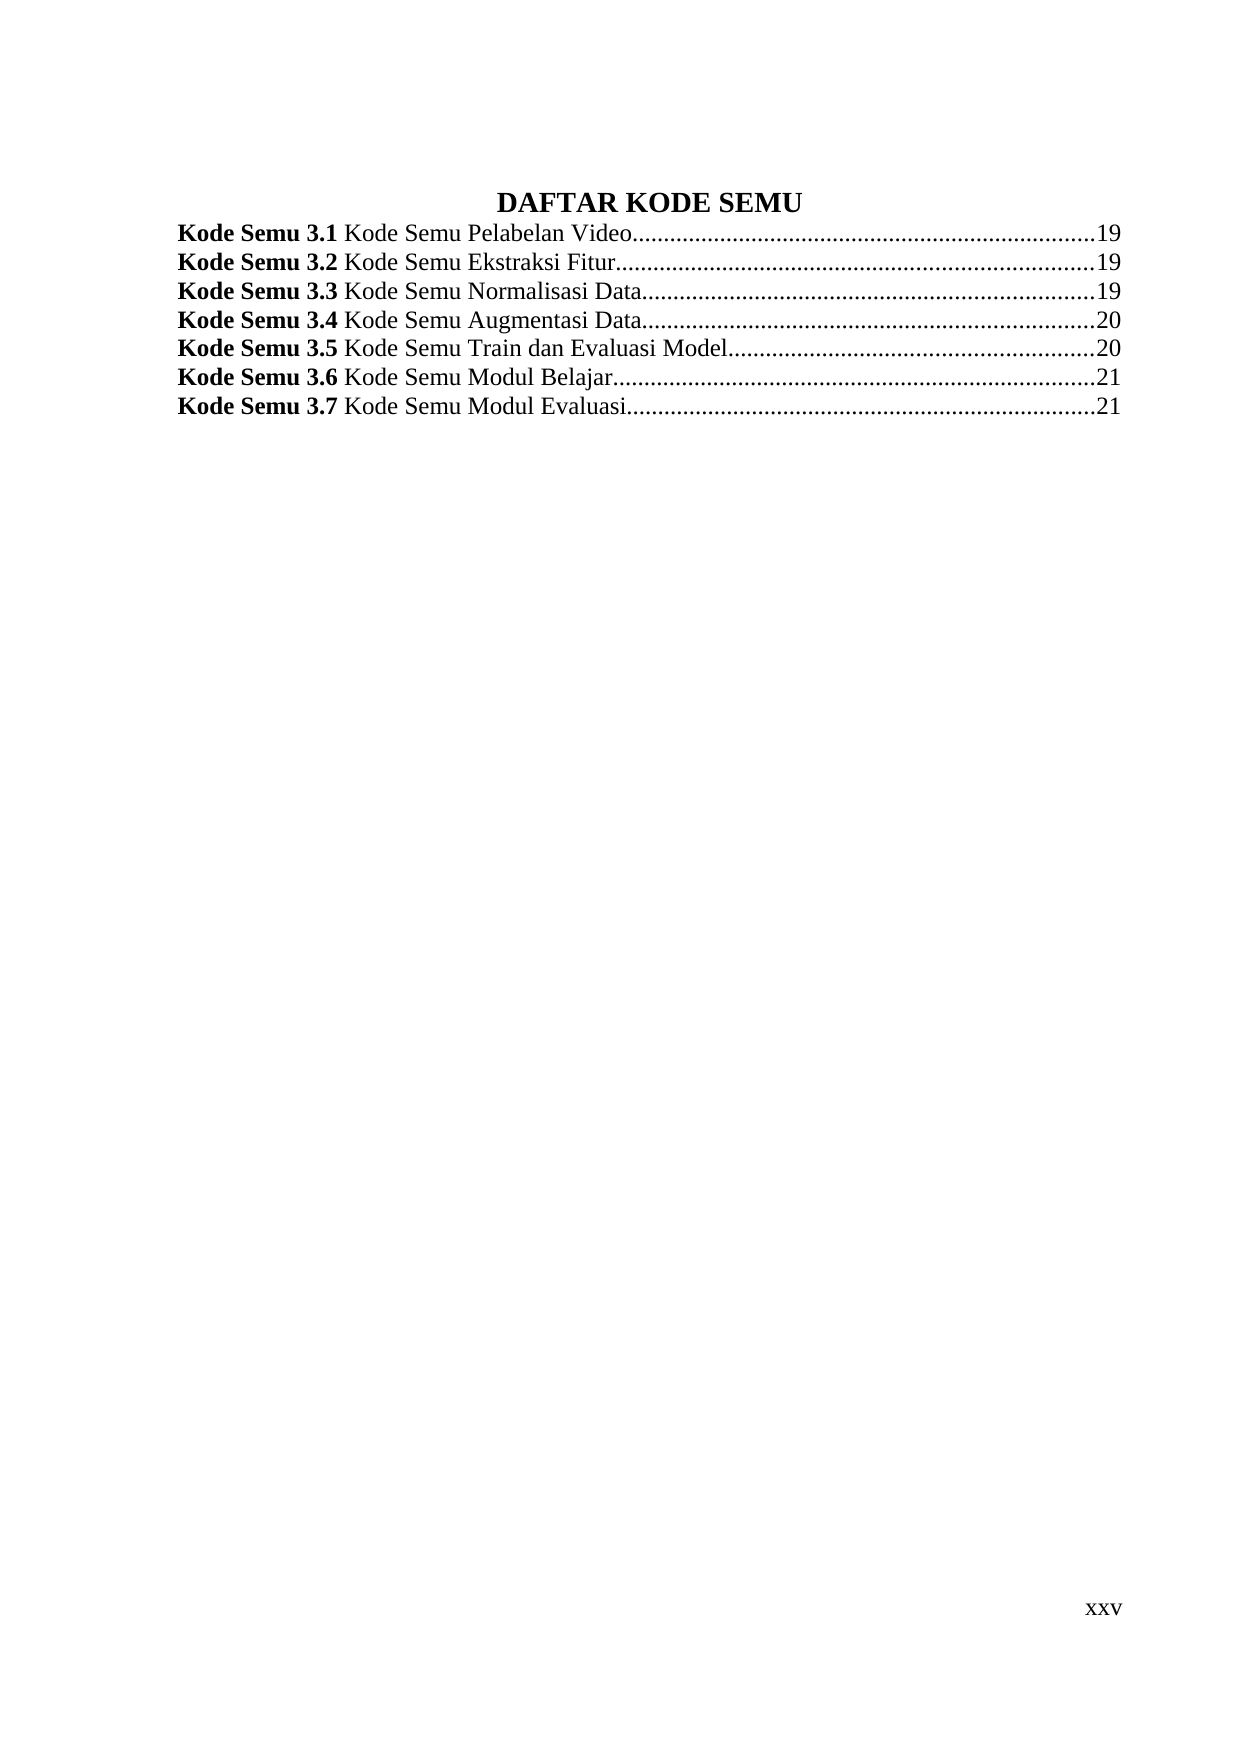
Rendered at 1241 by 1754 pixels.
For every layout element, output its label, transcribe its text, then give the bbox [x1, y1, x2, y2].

text Kode Semu 3.2 Kode Semu Ekstraksi Fitur 19 [177, 247, 1122, 276]
text Kode Semu 3.7 Kode Semu Modul Evaluasi 21 [177, 391, 1122, 420]
text Kode Semu 3.3 Kode Semu Normalisasi Data 19 [177, 276, 1122, 305]
text Kode Semu 3.5 Kode Semu Train dan Evaluasi Model 20 [177, 333, 1122, 362]
text Kode Semu 3.4 Kode Semu Augmentasi Data 20 [177, 305, 1122, 333]
subtitle DAFTAR KODE SEMU [177, 185, 1122, 218]
text Kode Semu 3.6 Kode Semu Modul Belajar 21 [177, 362, 1122, 391]
text Kode Semu 3.1 Kode Semu Pelabelan Video 19 [177, 218, 1122, 247]
